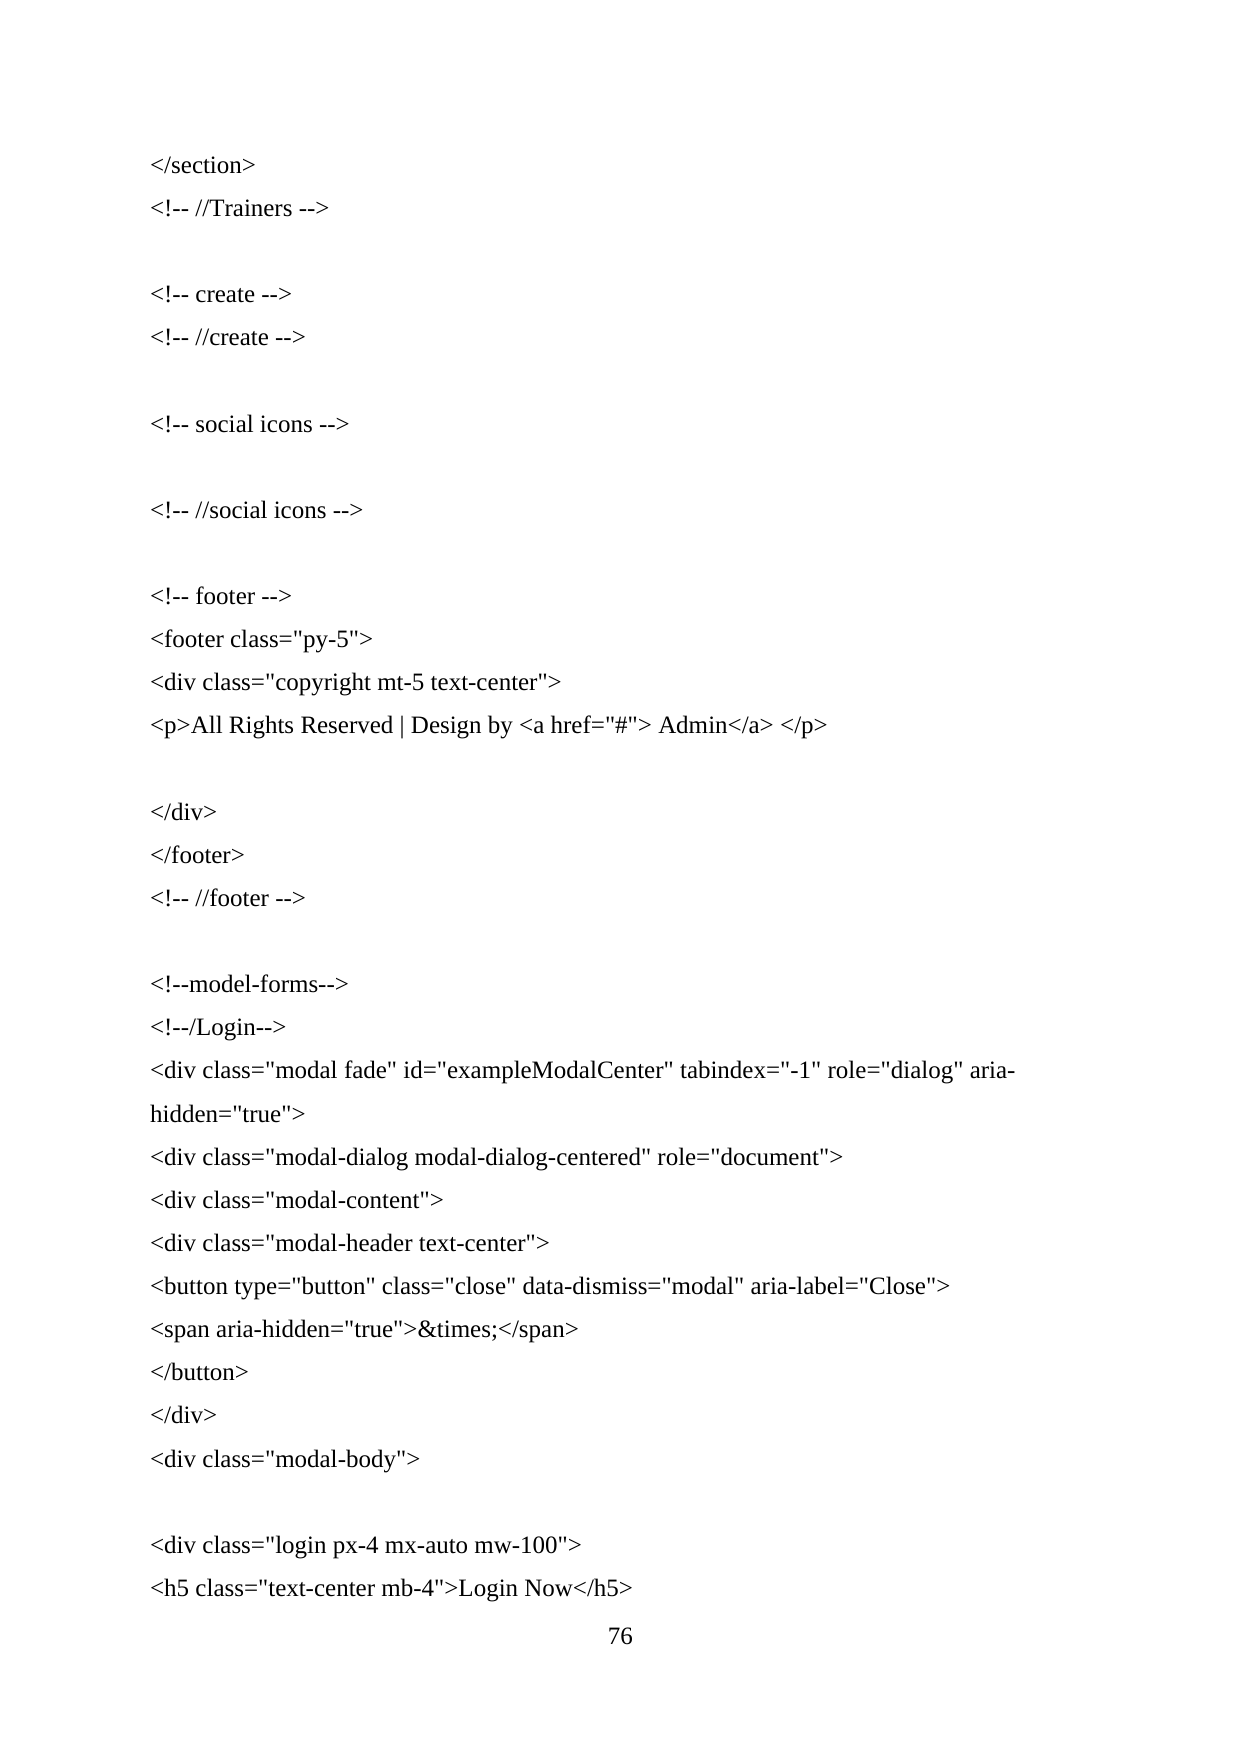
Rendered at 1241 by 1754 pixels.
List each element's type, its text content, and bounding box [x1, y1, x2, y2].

text <div class="modal-content"> [150, 1185, 1090, 1214]
text <!-- //footer --> [150, 883, 1090, 912]
text <footer class="py-5"> [150, 624, 1090, 653]
text <!-- footer --> [150, 581, 1090, 610]
text <h5 class="text-center mb-4">Login Now</h5> [150, 1573, 1090, 1602]
text <!-- //social icons --> [150, 495, 1090, 524]
text </section> [150, 150, 1090, 179]
text <span aria-hidden="true">&times;</span> [150, 1314, 1090, 1343]
text <!--model-forms--> [150, 969, 1090, 998]
text <div class="modal-header text-center"> [150, 1228, 1090, 1257]
text <!-- //Trainers --> [150, 193, 1090, 222]
text </div> [150, 1401, 1090, 1429]
text <!-- //create --> [150, 322, 1090, 351]
text <!-- create --> [150, 279, 1090, 308]
text <div class="login px-4 mx-auto mw-100"> [150, 1530, 1090, 1559]
text </button> [150, 1357, 1090, 1386]
text <p>All Rights Reserved | Design by <a href="#"> Admin</a> </p> [150, 711, 1090, 739]
text </footer> [150, 840, 1090, 869]
text <div class="modal-dialog modal-dialog-centered" role="document"> [150, 1142, 1090, 1171]
text <button type="button" class="close" data-dismiss="modal" aria-label="Close"> [150, 1271, 1090, 1300]
text <!-- social icons --> [150, 409, 1090, 437]
text <div class="modal fade" id="exampleModalCenter" tabindex="-1" role="dialog" aria-hidden="true"> [150, 1056, 1090, 1127]
text <div class="copyright mt-5 text-center"> [150, 667, 1090, 696]
text <div class="modal-body"> [150, 1444, 1090, 1472]
text <!--/Login--> [150, 1012, 1090, 1041]
text </div> [150, 797, 1090, 826]
